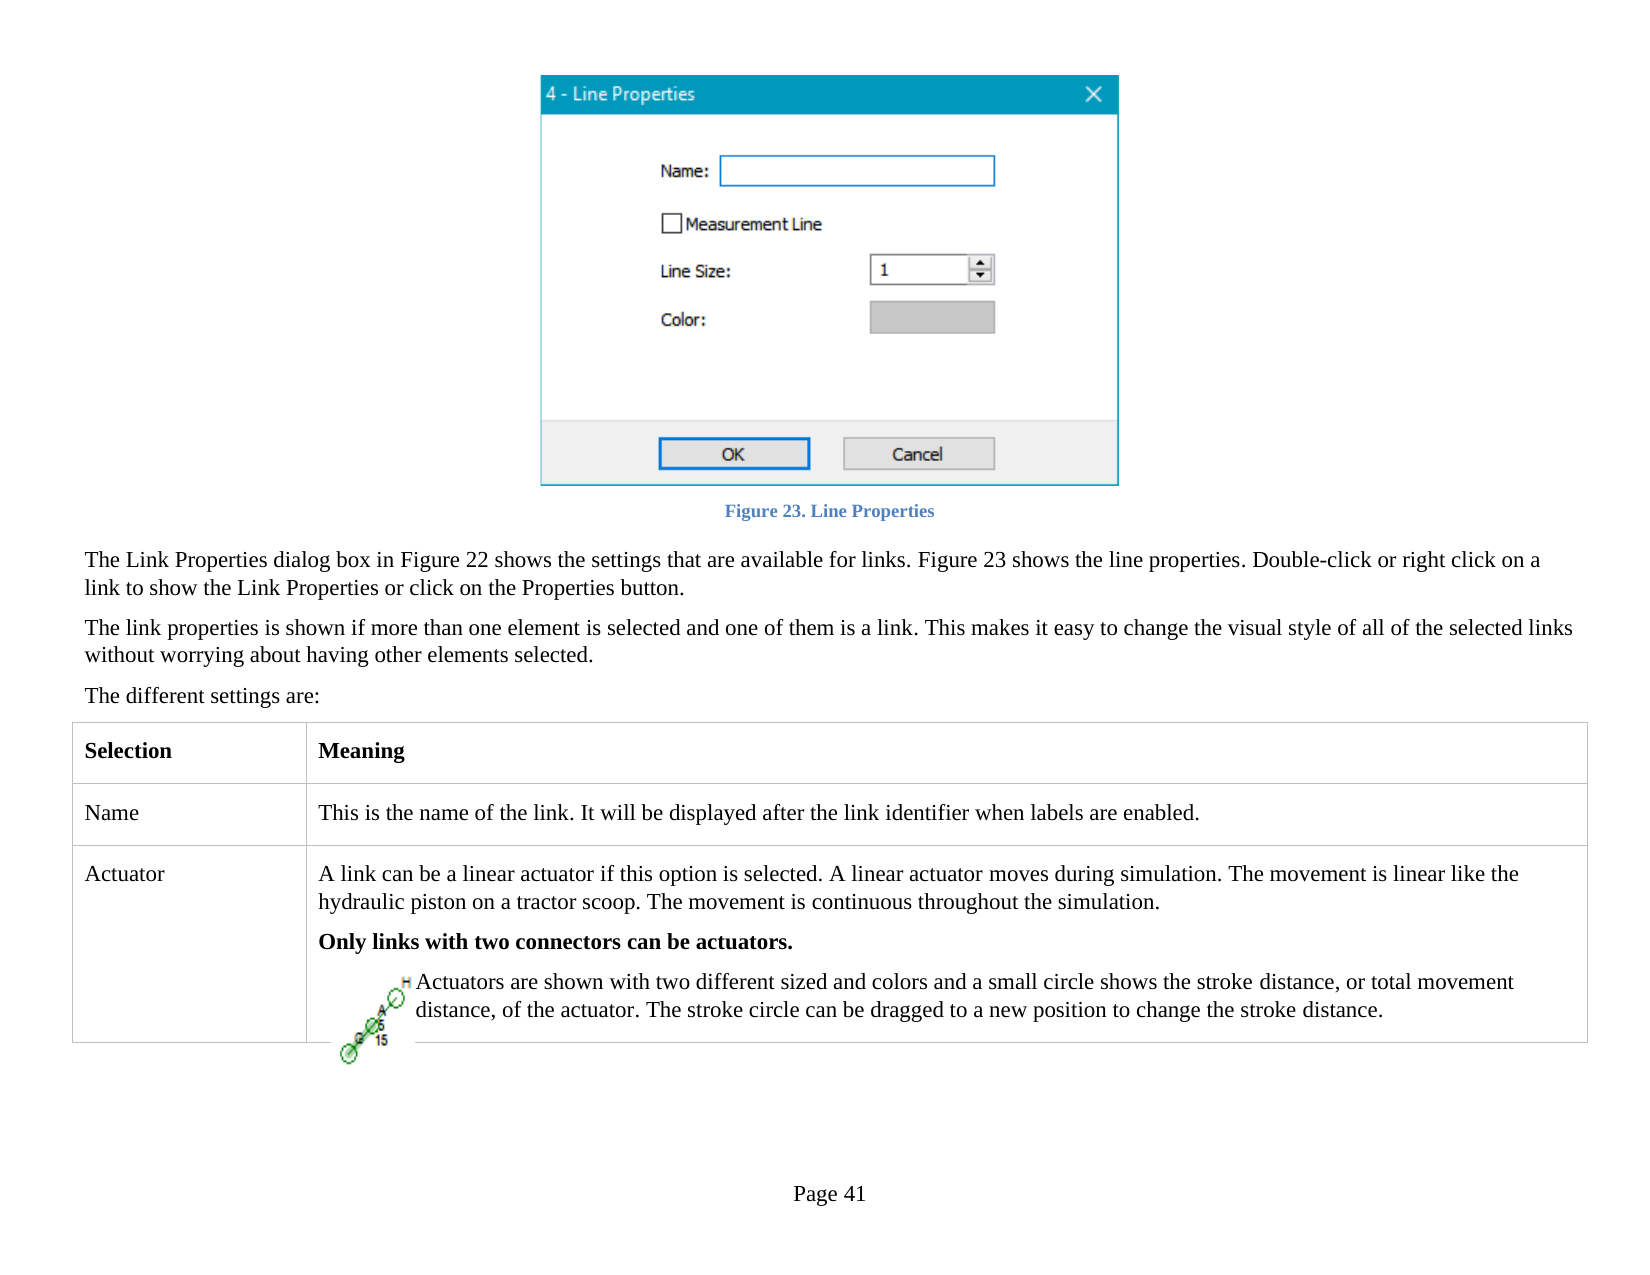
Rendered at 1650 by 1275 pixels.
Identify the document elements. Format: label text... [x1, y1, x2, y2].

picture [546, 87, 555, 100]
picture [614, 87, 622, 100]
picture [675, 91, 686, 100]
picture [331, 970, 416, 1070]
picture [575, 87, 581, 100]
table_cell A link can be a linear actuator if this option is selected. A linear actuator moves during simulation. The movement is linear like the hydraulic piston on a tractor scoop. The movement is continuous throughout the simulation. Only links with two connectors can be actuators. Actuators are shown with two different sized and colors and a small circle shows the stroke distance, or total movement distance, of the actuator. The stroke circle can be dragged to a new position to change the stroke distance. [307, 846, 1587, 1042]
text The link properties is shown if more than one element is selected and one of them is a link. This makes it easy to change the visual style of all of the selected links without worrying about having other elements selected. [84, 614, 1575, 668]
picture [653, 88, 672, 100]
picture [540, 75, 1119, 486]
text Figure 23. Line Properties [84, 500, 1575, 521]
table_cell Name [73, 784, 306, 845]
table_cell Actuator [73, 846, 306, 1042]
picture [631, 91, 639, 100]
table_header Selection [73, 723, 306, 783]
picture [1086, 87, 1101, 101]
table_cell This is the name of the link. It will be displayed after the link identifier when labels are enabled. [307, 784, 1587, 845]
table_header Meaning [307, 723, 1587, 783]
picture [642, 91, 650, 105]
text The different settings are: [84, 682, 1575, 708]
picture [589, 91, 597, 100]
text The Link Properties dialog box in Figure 22 shows the settings that are available for links. Figure 23 shows the line properties. Double-click or right click on a link to show the Link Properties or click on the Properties button. [84, 546, 1575, 600]
picture [600, 91, 607, 100]
